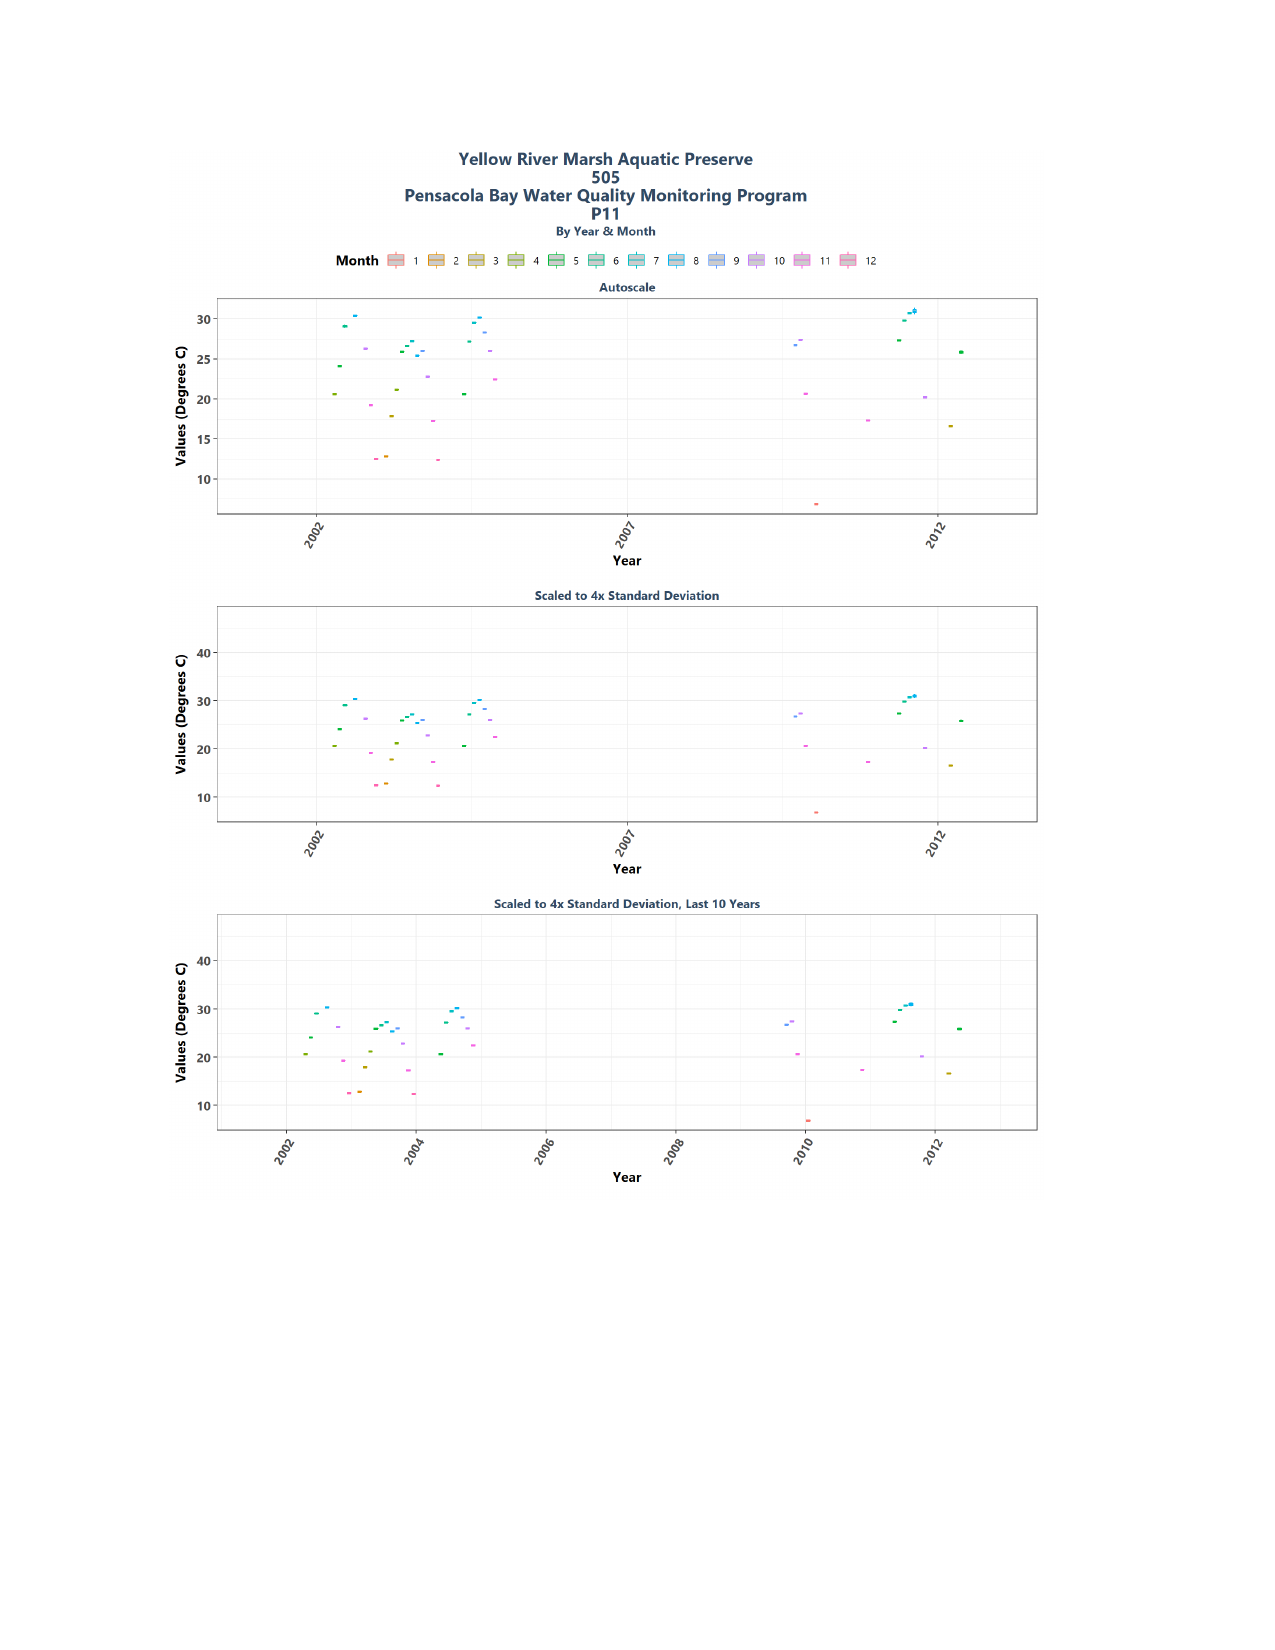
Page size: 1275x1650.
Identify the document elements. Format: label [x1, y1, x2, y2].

picture [168, 150, 1044, 1200]
